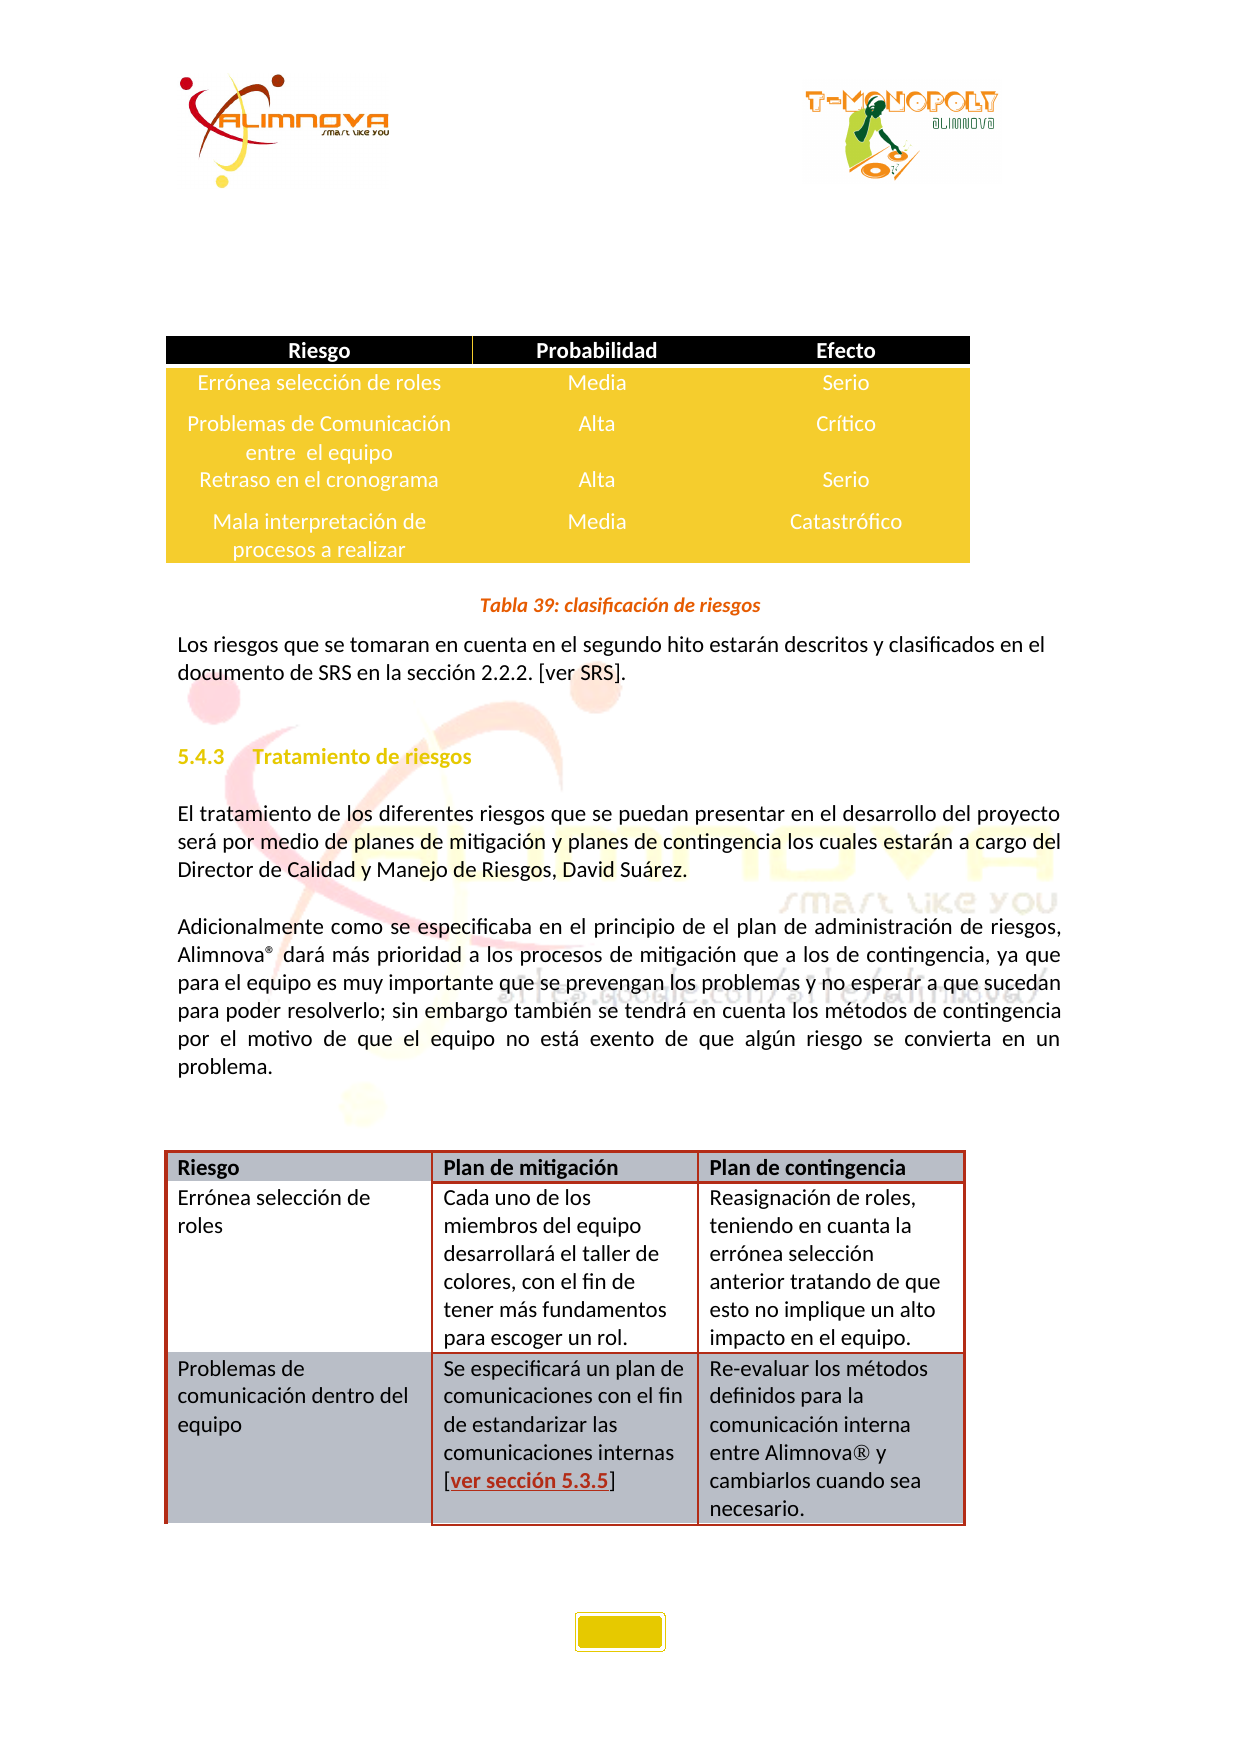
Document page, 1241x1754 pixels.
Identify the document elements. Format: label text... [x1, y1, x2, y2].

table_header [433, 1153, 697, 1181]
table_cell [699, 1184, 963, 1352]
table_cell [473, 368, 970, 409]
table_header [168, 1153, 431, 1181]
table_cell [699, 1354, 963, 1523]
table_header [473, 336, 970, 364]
text Los riesgos que se tomaran en cuenta en el segundo hito estarán descritos y clasificados en el documento de SRS en la sección 2.2.2. [ver SRS]. [177, 630, 1063, 686]
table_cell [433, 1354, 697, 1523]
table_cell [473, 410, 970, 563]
picture [177, 73, 389, 189]
list Tratamiento de riesgos [177, 742, 1063, 770]
text El tratamiento de los diferentes riesgos que se puedan presentar en el desarrollo del proyecto será por medio de planes de mitigación y planes de contingencia los cuales estarán a cargo del Director de Calidad y Manejo de Riesgos, David Suárez. [177, 799, 1063, 883]
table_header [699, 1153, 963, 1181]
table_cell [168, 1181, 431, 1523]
picture [802, 79, 1002, 184]
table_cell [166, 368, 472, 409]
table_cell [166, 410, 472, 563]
text Adicionalmente como se especificaba en el principio de el plan de administración de riesgos, Alimnova® dará más prioridad a los procesos de mitigación que a los de contingencia, ya que para el equipo es muy importante que se prevengan los problemas y no esperar a que sucedan para poder resolverlo; sin embargo también se tendrá en cuenta los métodos de contingencia por el motivo de que el equipo no está exento de que algún riesgo se convierta en un problema. [177, 912, 1063, 1081]
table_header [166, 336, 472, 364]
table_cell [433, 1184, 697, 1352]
